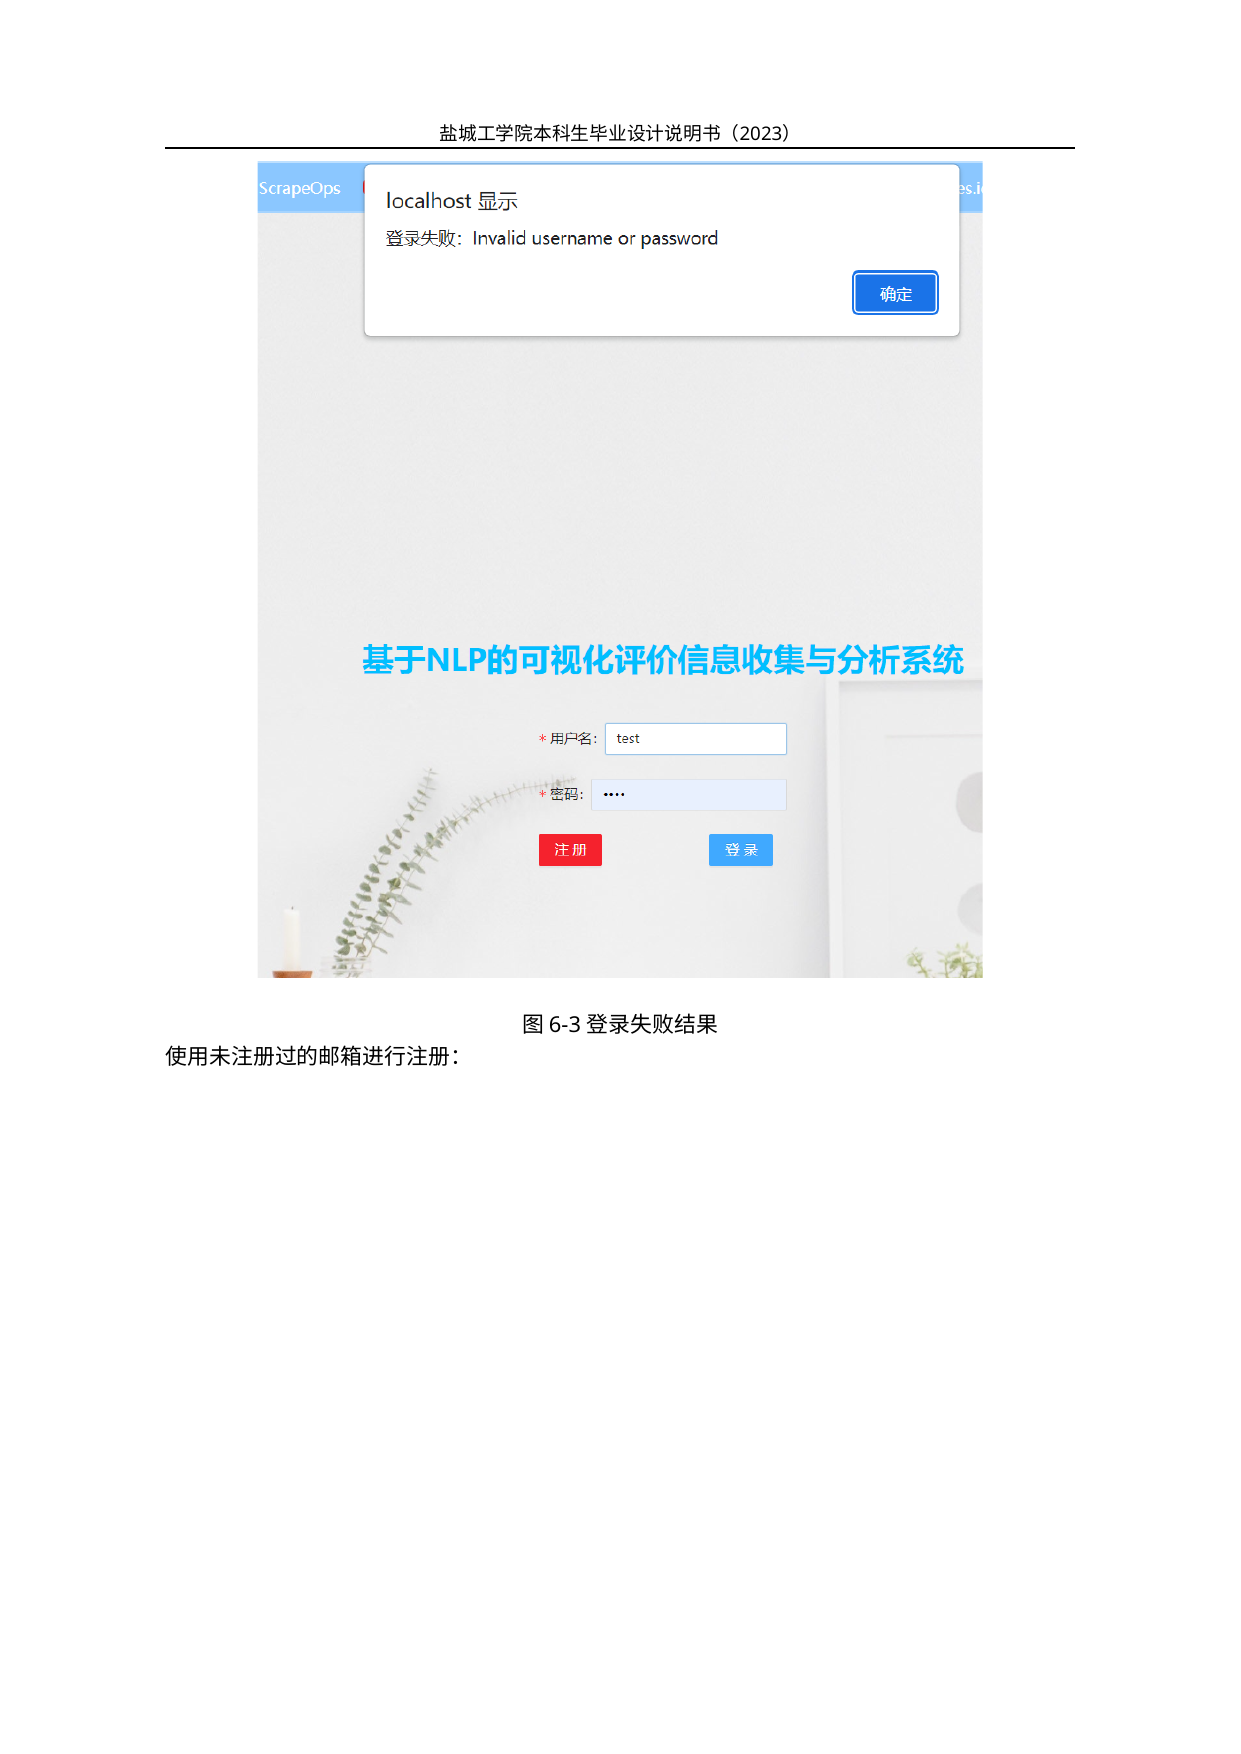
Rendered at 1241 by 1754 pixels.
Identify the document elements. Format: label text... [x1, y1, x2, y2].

text 使用未注册过的邮箱进行注册： [165, 1039, 1075, 1071]
picture [257, 161, 983, 978]
text 图6-3 登录失败结果 [165, 1006, 1075, 1039]
